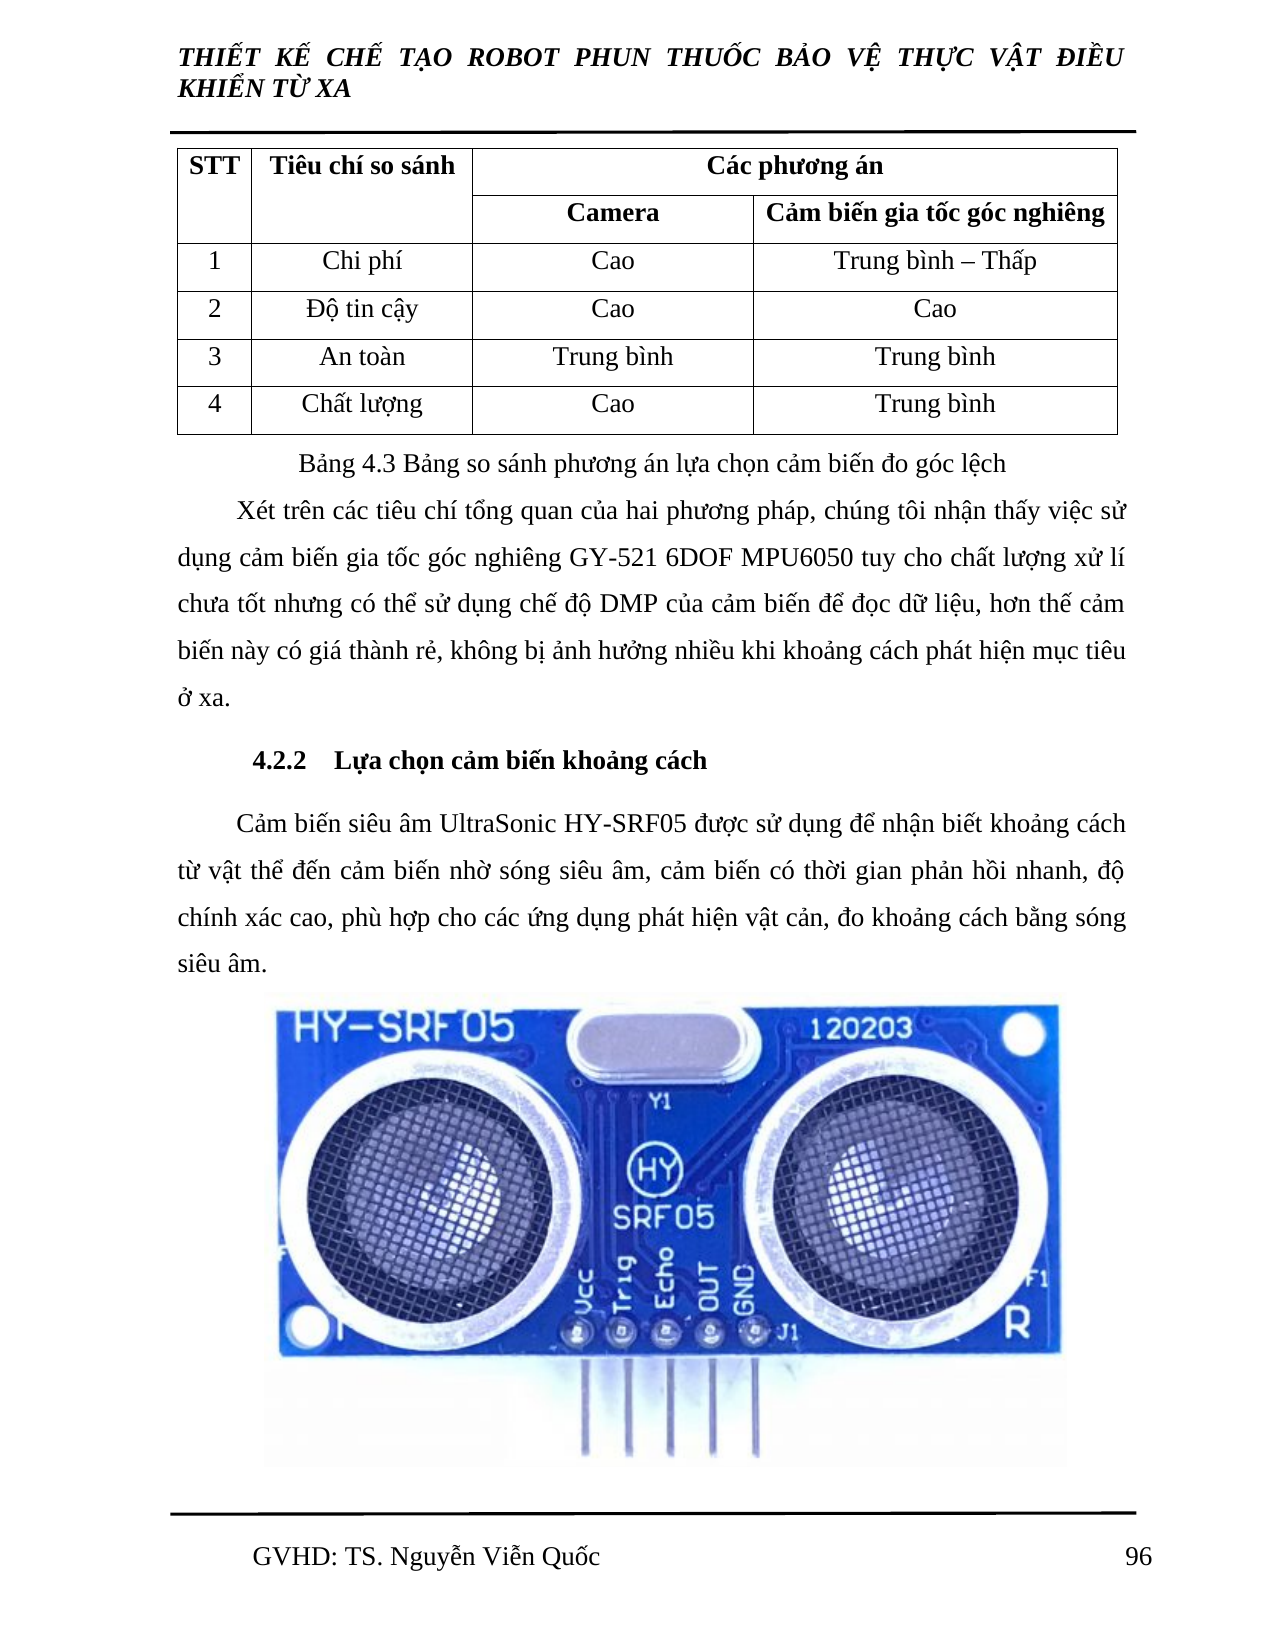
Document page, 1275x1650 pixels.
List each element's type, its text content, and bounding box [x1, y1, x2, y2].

table_header Tiêu chí so sánh [252, 149, 472, 243]
table_cell Chi phí [252, 244, 472, 291]
table_cell Chất lượng [252, 387, 472, 434]
table_cell Cao [473, 292, 753, 338]
table_cell Camera [473, 196, 753, 243]
picture [264, 992, 1068, 1467]
table_cell Cảm biến gia tốc góc nghiêng [754, 196, 1117, 243]
table_cell Trung bình [754, 387, 1117, 434]
table_cell 4 [178, 387, 251, 434]
subtitle Lựa chọn cảm biến khoảng cách [252, 744, 1127, 775]
table_cell Cao [473, 244, 753, 291]
table_cell 3 [178, 340, 251, 386]
table_header STT [178, 149, 251, 243]
table_cell Trung bình – Thấp [754, 244, 1117, 291]
table_header Các phương án [473, 149, 1117, 195]
table_cell Cao [754, 292, 1117, 338]
table_cell 1 [178, 244, 251, 291]
table_cell Cao [473, 387, 753, 434]
text Xét trên các tiêu chí tổng quan của hai phương pháp, chúng tôi nhận thấy việc sử dụng cảm biến gia tốc góc nghiêng GY-521 6DOF MPU6050 tuy cho chất lượng xử lí chưa tốt nhưng có thể sử dụng chế độ DMP của cảm biến để đọc dữ liệu, hơn thế cảm biến này có giá thành rẻ, không bị ảnh hưởng nhiều khi khoảng cách phát hiện mục tiêu ở xa. [177, 494, 1127, 712]
table_cell Trung bình [754, 340, 1117, 386]
table_cell Độ tin cậy [252, 292, 472, 338]
text Cảm biến siêu âm UltraSonic HY-SRF05 được sử dụng để nhận biết khoảng cách từ vật thể đến cảm biến nhờ sóng siêu âm, cảm biến có thời gian phản hồi nhanh, độ chính xác cao, phù hợp cho các ứng dụng phát hiện vật cản, đo khoảng cách bằng sóng siêu âm. [177, 807, 1127, 979]
subtitle Bảng 4.3 Bảng so sánh phương án lựa chọn cảm biến đo góc lệch [177, 447, 1127, 479]
table_cell 2 [178, 292, 251, 338]
table_cell An toàn [252, 340, 472, 386]
table_cell Trung bình [473, 340, 753, 386]
